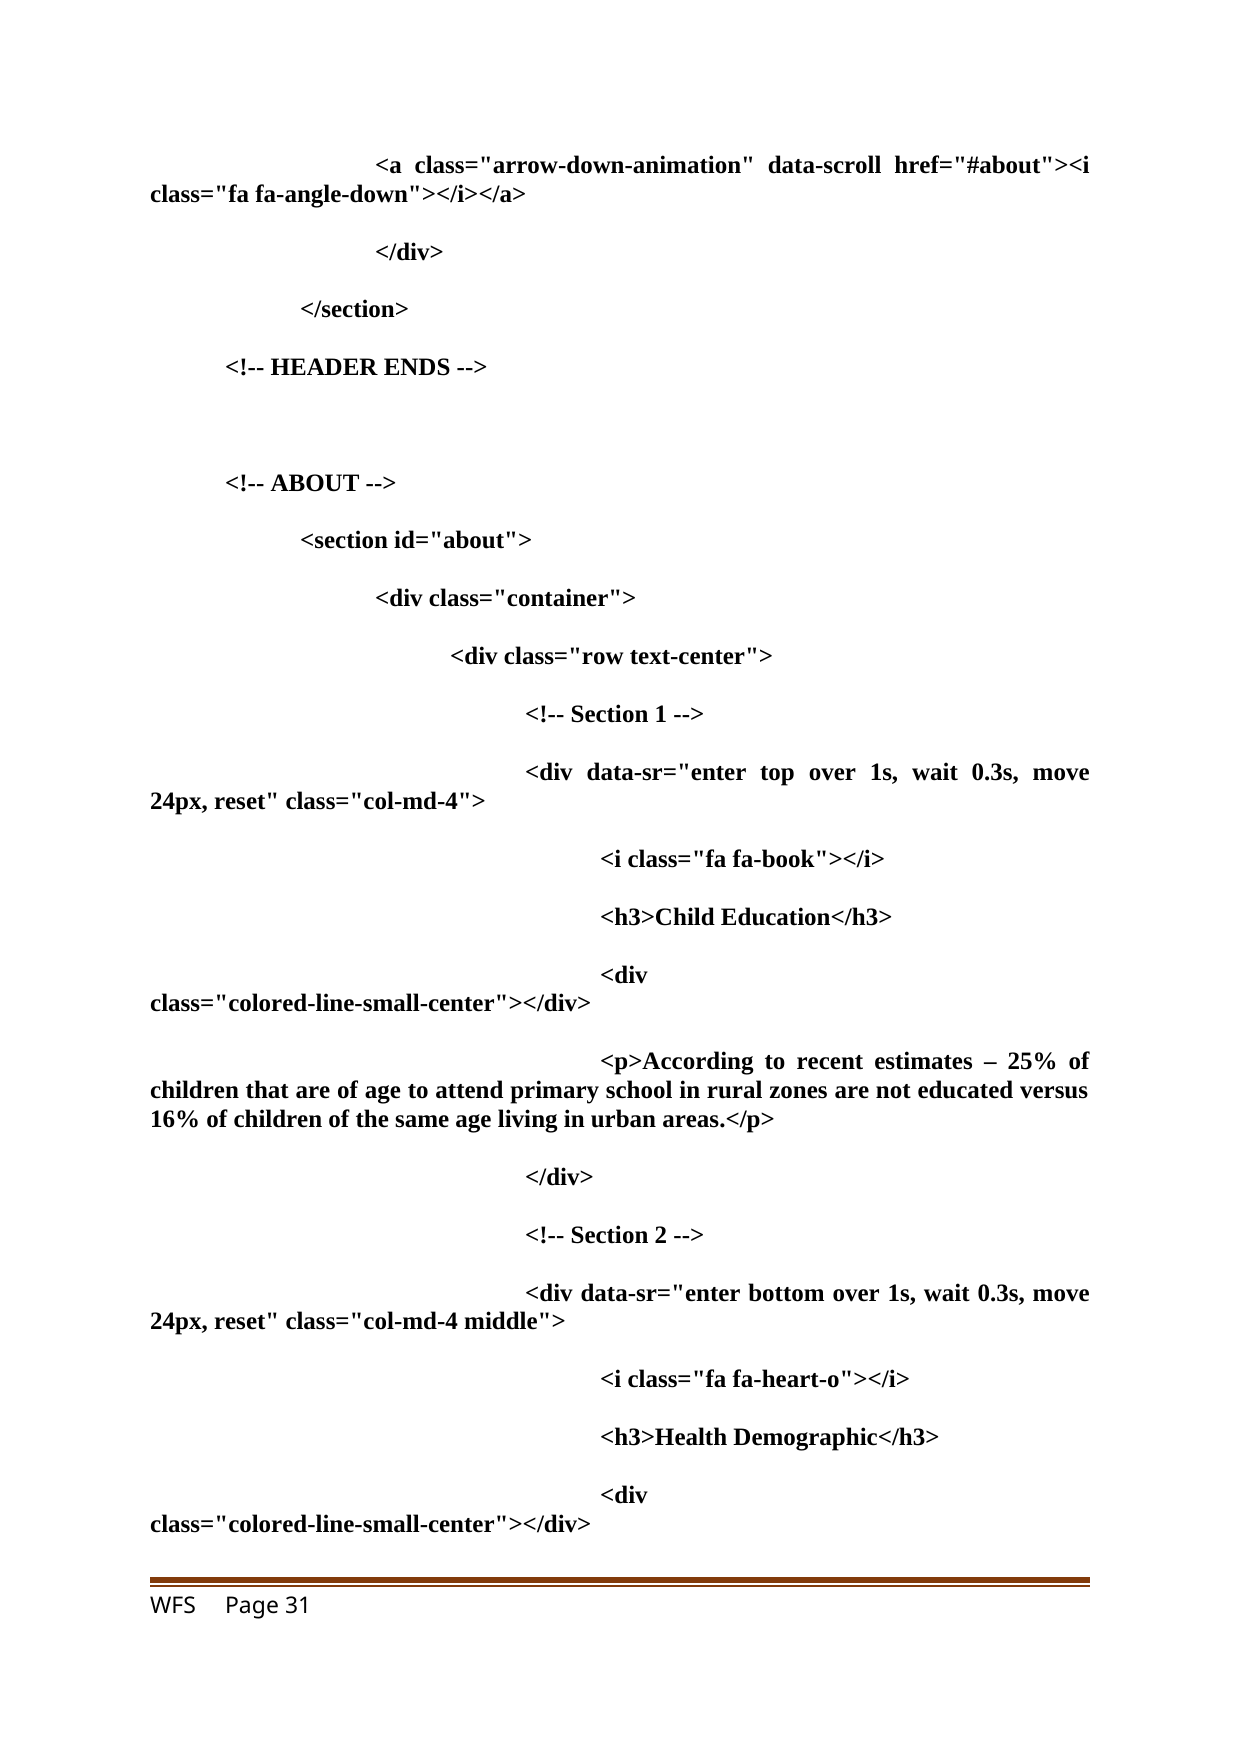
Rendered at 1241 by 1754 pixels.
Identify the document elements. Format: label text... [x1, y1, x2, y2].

text </div> [150, 237, 1090, 265]
text <a class="arrow-down-animation" data-scroll href="#about"><i class="fa fa-angle-down"></i></a> [150, 150, 1090, 207]
text <div data-sr="enter bottom over 1s, wait 0.3s, move 24px, reset" class="col-md-4 middle"> [150, 1278, 1090, 1335]
text <!-- ABOUT --> [150, 468, 1090, 496]
text <div class="colored-line-small-center"></div> [150, 960, 1090, 1017]
text <div class="container"> [150, 583, 1090, 612]
text <!-- Section 1 --> [150, 699, 1090, 728]
text <div class="row text-center"> [150, 641, 1090, 670]
text <i class="fa fa-book"></i> [150, 844, 1090, 873]
text <!-- HEADER ENDS --> [150, 352, 1090, 381]
text <h3>Child Education</h3> [150, 902, 1090, 931]
text <section id="about"> [150, 526, 1090, 554]
text <div data-sr="enter top over 1s, wait 0.3s, move 24px, reset" class="col-md-4"> [150, 757, 1090, 815]
text <!-- Section 2 --> [150, 1220, 1090, 1248]
text <i class="fa fa-heart-o"></i> [150, 1364, 1090, 1393]
text </div> [150, 1162, 1090, 1191]
text <div class="colored-line-small-center"></div> [150, 1480, 1090, 1538]
text <h3>Health Demographic</h3> [150, 1422, 1090, 1451]
text <p>According to recent estimates – 25% of children that are of age to attend primary school in rural zones are not educated versus 16% of children of the same age living in urban areas.</p> [150, 1046, 1090, 1133]
text </section> [150, 294, 1090, 323]
